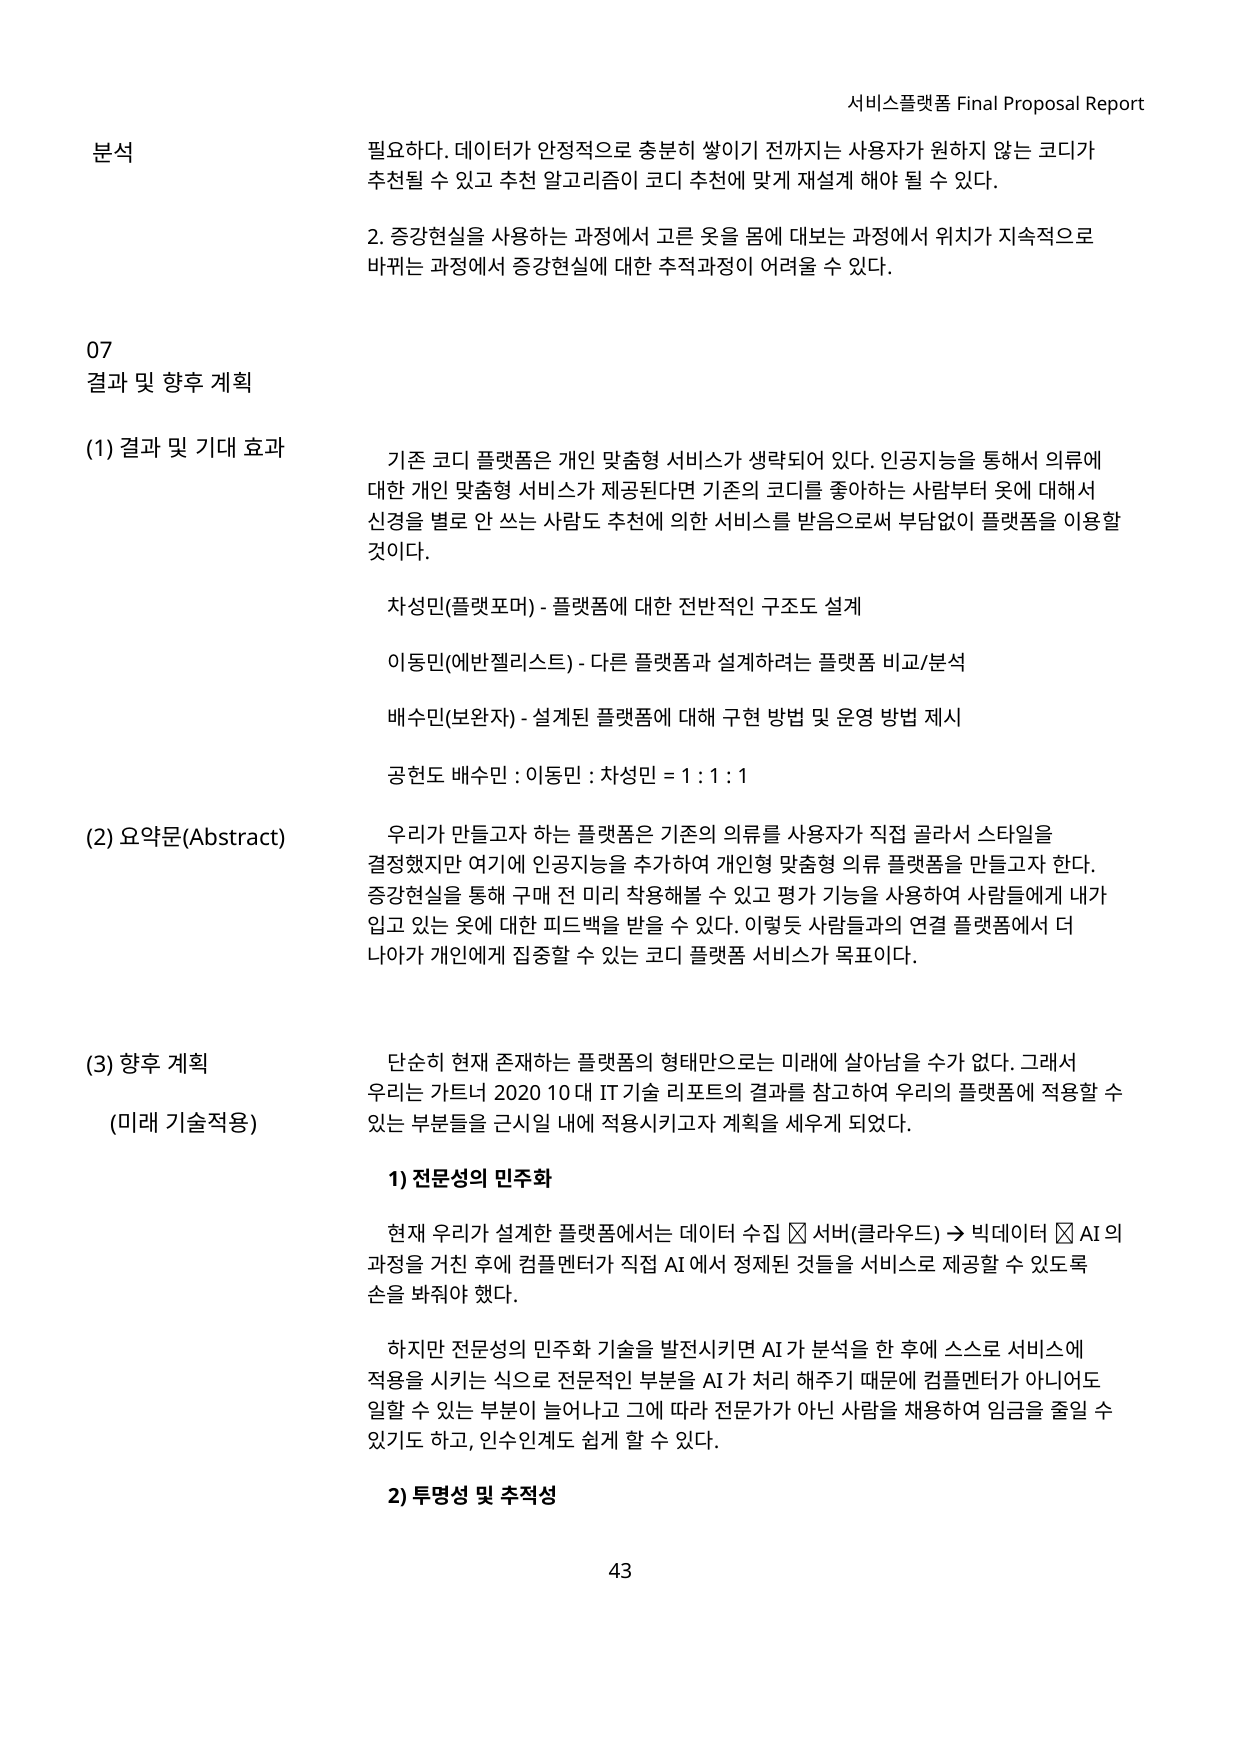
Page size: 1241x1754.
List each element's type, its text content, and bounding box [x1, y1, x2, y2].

table_cell 기존 코디 플랫폼은 개인 맞춤형 서비스가 생략되어 있다. 인공지능을 통해서 의류에 대한 개인 맞춤형 서비스가 제공된다면 기존의 코디를 좋아하는 사람부터 옷에 대해서 신경을 별로 안 쓰는 사람도 추천에 의한 서비스를 받음으로써 부담없이 플랫폼을 이용할 것이다. 차성민(플랫포머) - 플랫폼에 대한 전반적인 구조도 설계 이동민(에반젤리스트) - 다른 플랫폼과 설계하려는 플랫폼 비교/분석 배수민(보완자) - 설계된 플랫폼에 대해 구현 방법 및 운영 방법 제시 공헌도 배수민 : 이동민 : 차성민 = 1 : 1 : 1 [356, 334, 1137, 818]
table_cell 07 결과 및 향후 계획 (1) 결과 및 기대 효과 [75, 334, 356, 818]
table_cell 우리가 만들고자 하는 플랫폼은 기존의 의류를 사용자가 직접 골라서 스타일을 결정했지만 여기에 인공지능을 추가하여 개인형 맞춤형 의류 플랫폼을 만들고자 한다. 증강현실을 통해 구매 전 미리 착용해볼 수 있고 평가 기능을 사용하여 사람들에게 내가 입고 있는 옷에 대한 피드백을 받을 수 있다. 이렇듯 사람들과의 연결 플랫폼에서 더 나아가 개인에게 집중할 수 있는 코디 플랫폼 서비스가 목표이다. [356, 819, 1137, 1021]
table_cell (3) 향후 계획 (미래 기술적용) [75, 1021, 356, 1510]
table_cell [356, 1021, 1137, 1510]
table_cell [356, 134, 1137, 334]
table_cell (2) 요약문(Abstract) [75, 819, 356, 1021]
table_cell (2) 기술적 위험 요소 분석 [75, 134, 356, 334]
